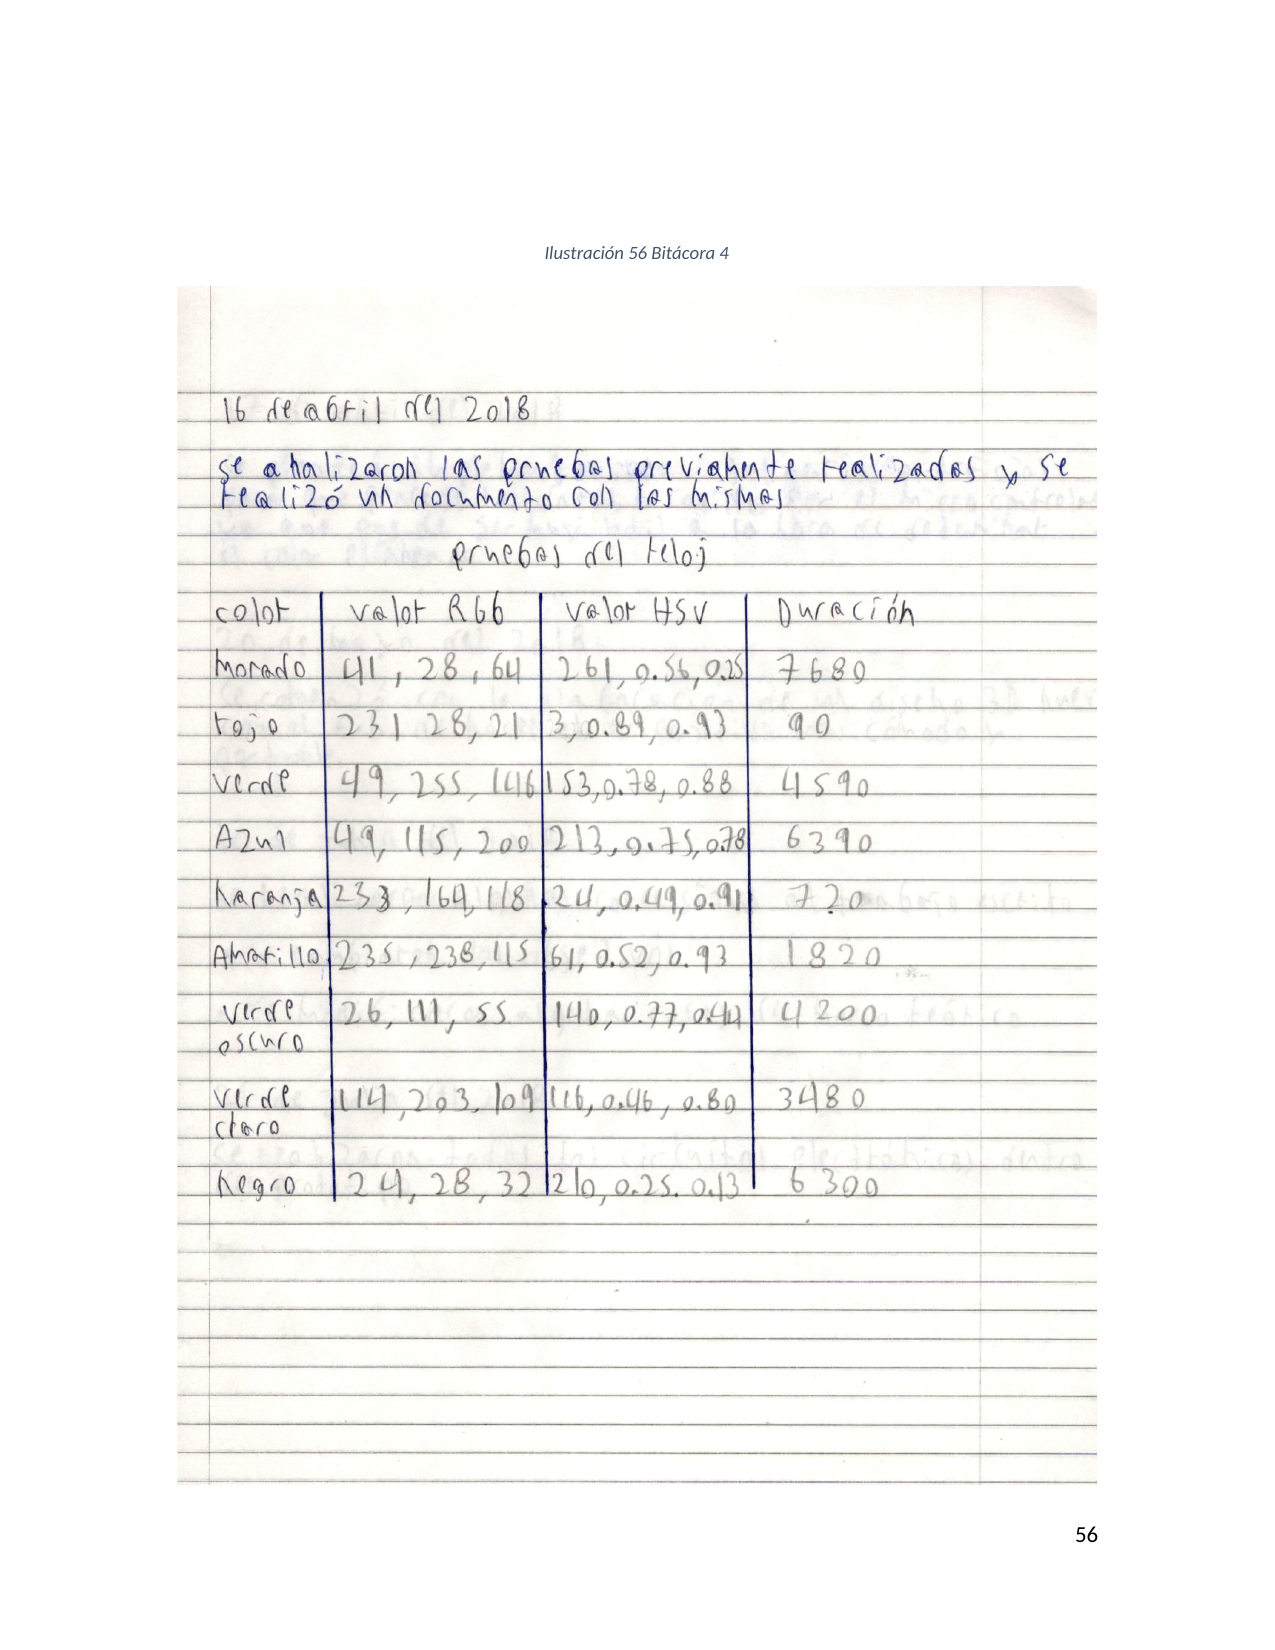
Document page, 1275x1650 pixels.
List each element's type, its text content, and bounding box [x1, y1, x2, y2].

picture [177, 285, 1098, 1485]
text Ilustración 56 Bitácora 4 [177, 241, 1098, 264]
